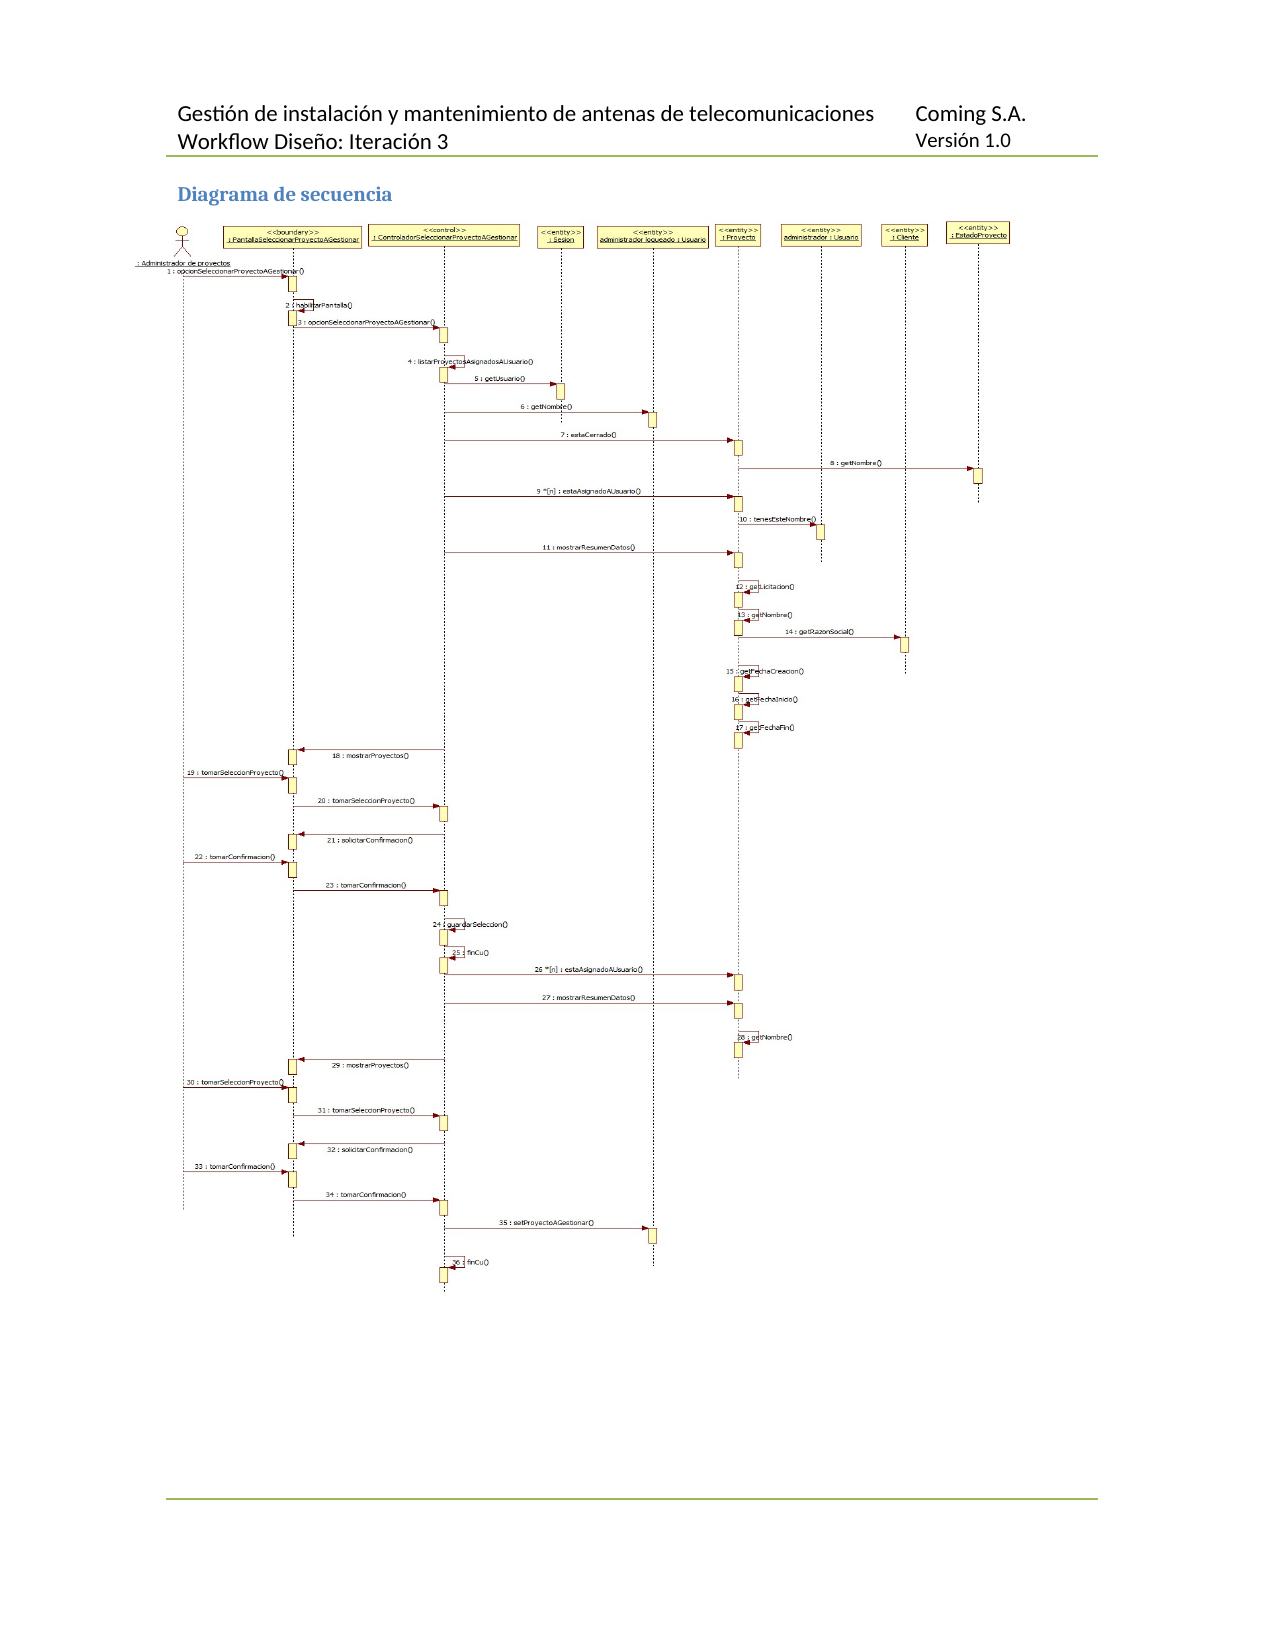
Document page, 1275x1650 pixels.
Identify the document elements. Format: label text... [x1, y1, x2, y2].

picture [118, 210, 1023, 1303]
subtitle Diagrama de secuencia [177, 183, 1098, 207]
